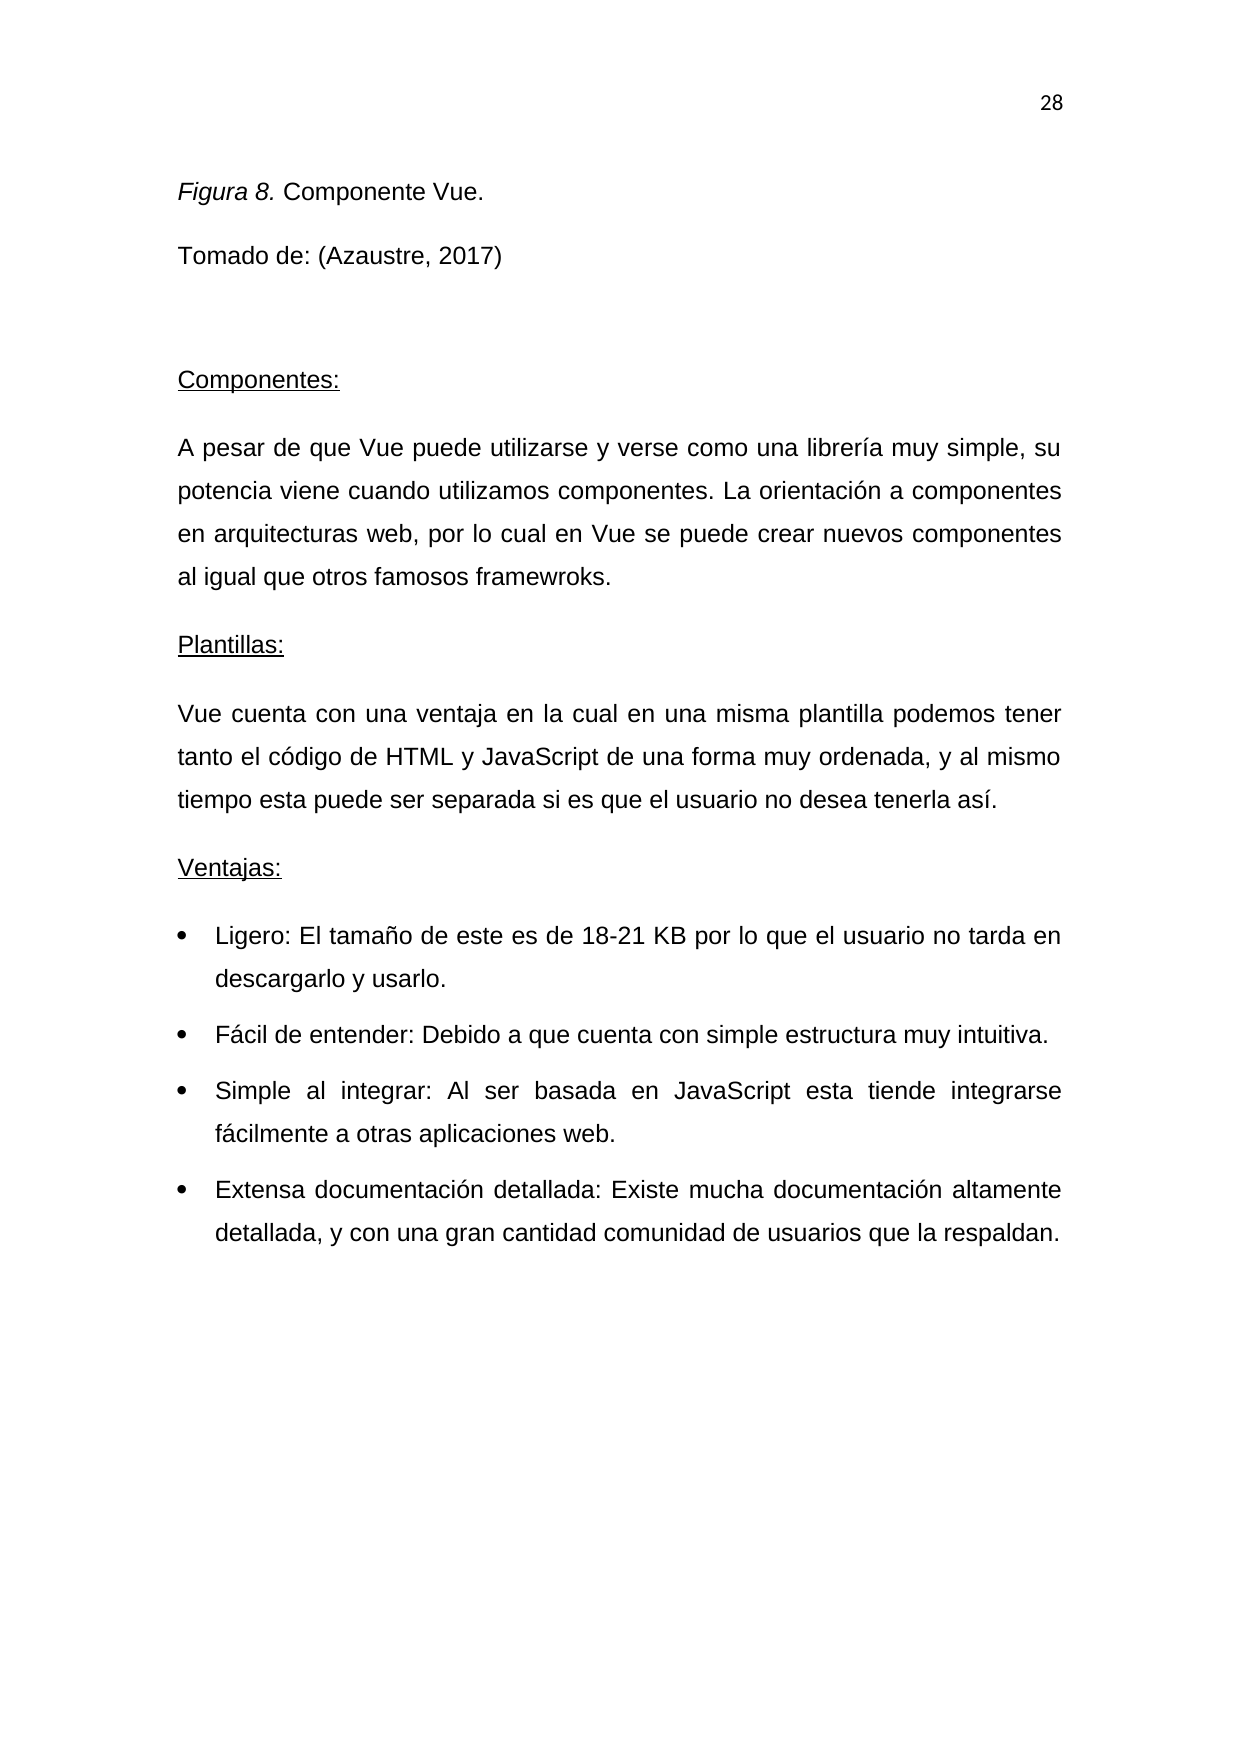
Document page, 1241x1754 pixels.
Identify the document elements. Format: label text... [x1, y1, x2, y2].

text Componentes: [177, 365, 1063, 394]
text Ventajas: [177, 853, 1063, 882]
list Ligero: El tamaño de este es de 18-21 KB por lo que el usuario no tarda en descargarlo y usarlo. [177, 921, 1063, 993]
text Vue cuenta con una ventaja en la cual en una misma plantilla podemos tener tanto el código de HTML y JavaScript de una forma muy ordenada, y al mismo tiempo esta puede ser separada si es que el usuario no desea tenerla así. [177, 699, 1063, 814]
text Figura 8. Componente Vue. [177, 177, 1063, 206]
list Simple al integrar: Al ser basada en JavaScript esta tiende integrarse fácilmente a otras aplicaciones web. [177, 1076, 1063, 1148]
list Extensa documentación detallada: Existe mucha documentación altamente detallada, y con una gran cantidad comunidad de usuarios que la respaldan. [177, 1174, 1063, 1247]
text A pesar de que Vue puede utilizarse y verse como una librería muy simple, su potencia viene cuando utilizamos componentes. La orientación a componentes en arquitecturas web, por lo cual en Vue se puede crear nuevos componentes al igual que otros famosos framewroks. [177, 433, 1063, 591]
text Plantillas: [177, 631, 1063, 659]
list Fácil de entender: Debido a que cuenta con simple estructura muy intuitiva. [177, 1020, 1063, 1049]
text Tomado de: [177, 241, 1063, 270]
